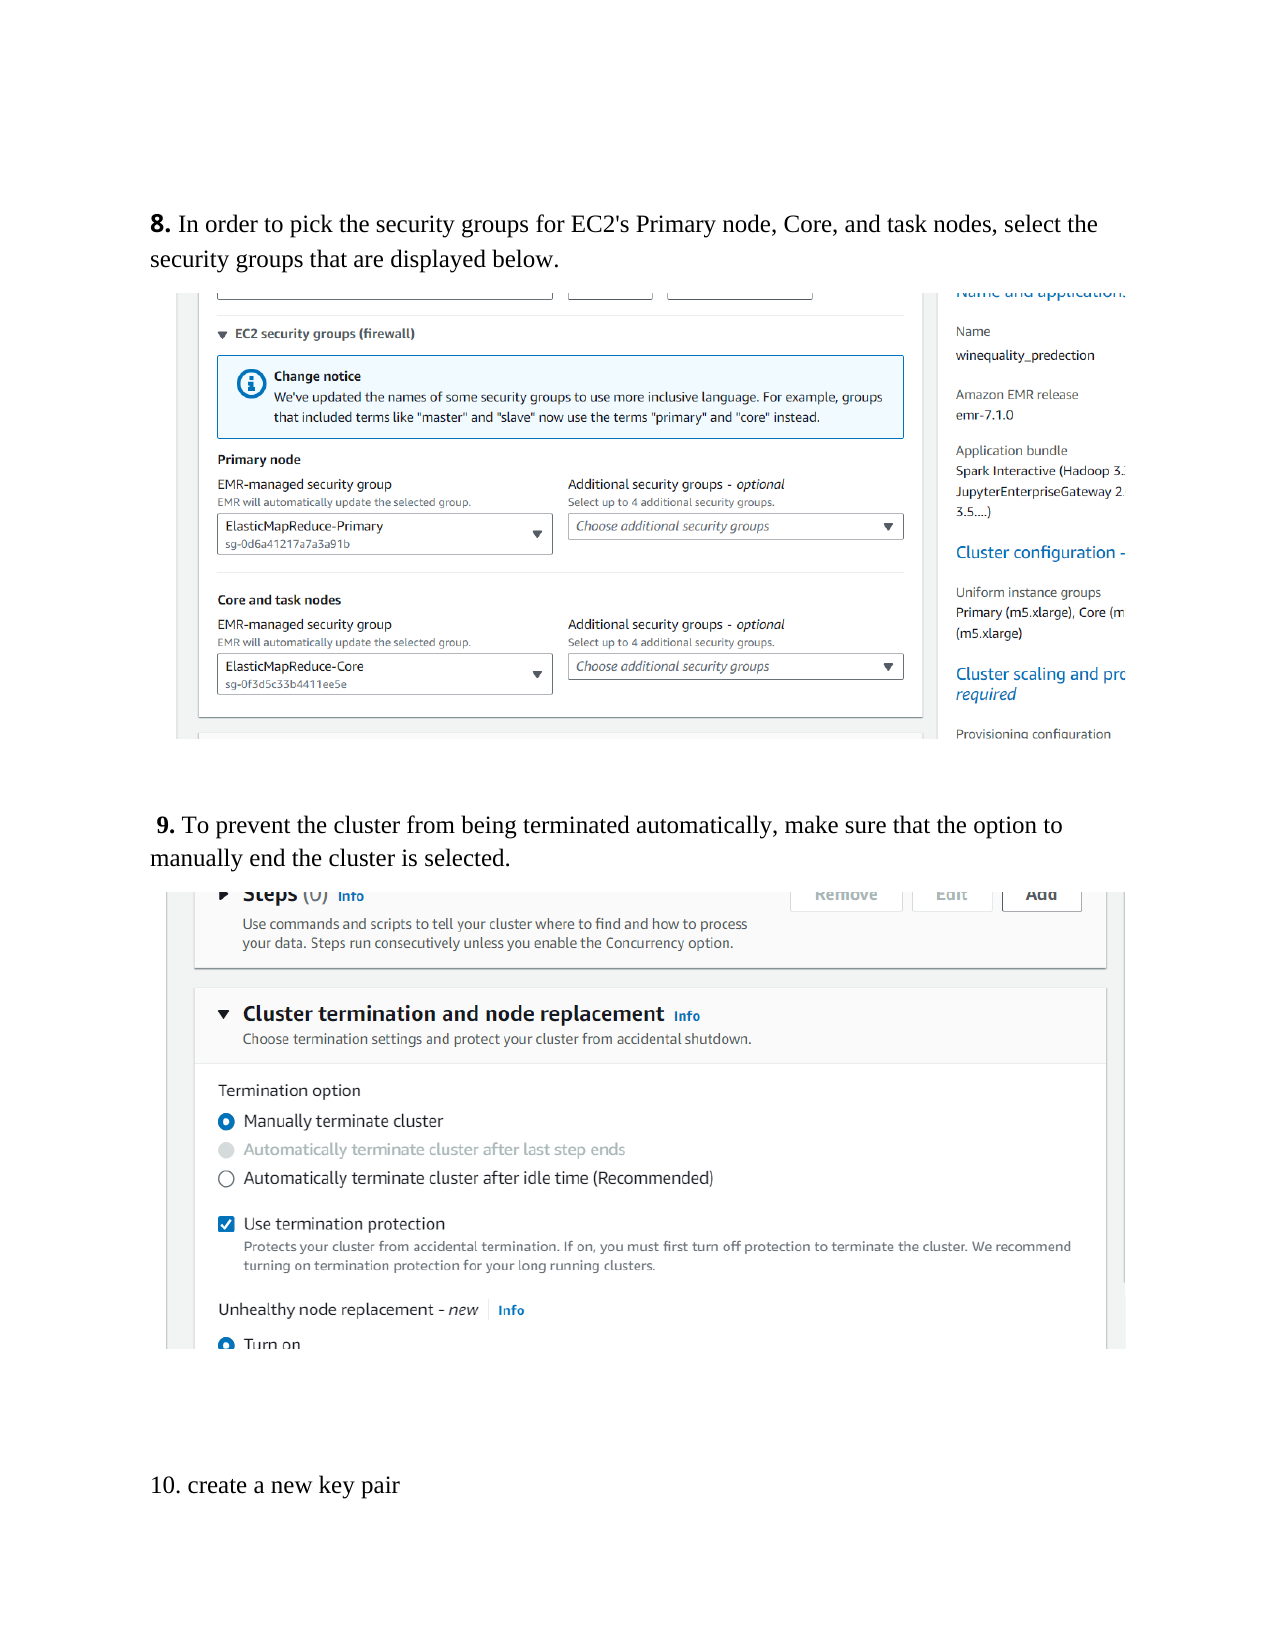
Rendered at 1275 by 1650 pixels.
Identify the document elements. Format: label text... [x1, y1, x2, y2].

picture [150, 892, 1125, 1349]
text 9. To prevent the cluster from being terminated automatically, make sure that the option to manually end the cluster is selected. [150, 810, 1125, 871]
text 10. create a new key pair [150, 1470, 1125, 1499]
text 8. In order to pick the security groups for EC2's Primary node, Core, and task nodes, select the security groups that are displayed below. [150, 206, 1125, 273]
picture [150, 293, 1125, 739]
